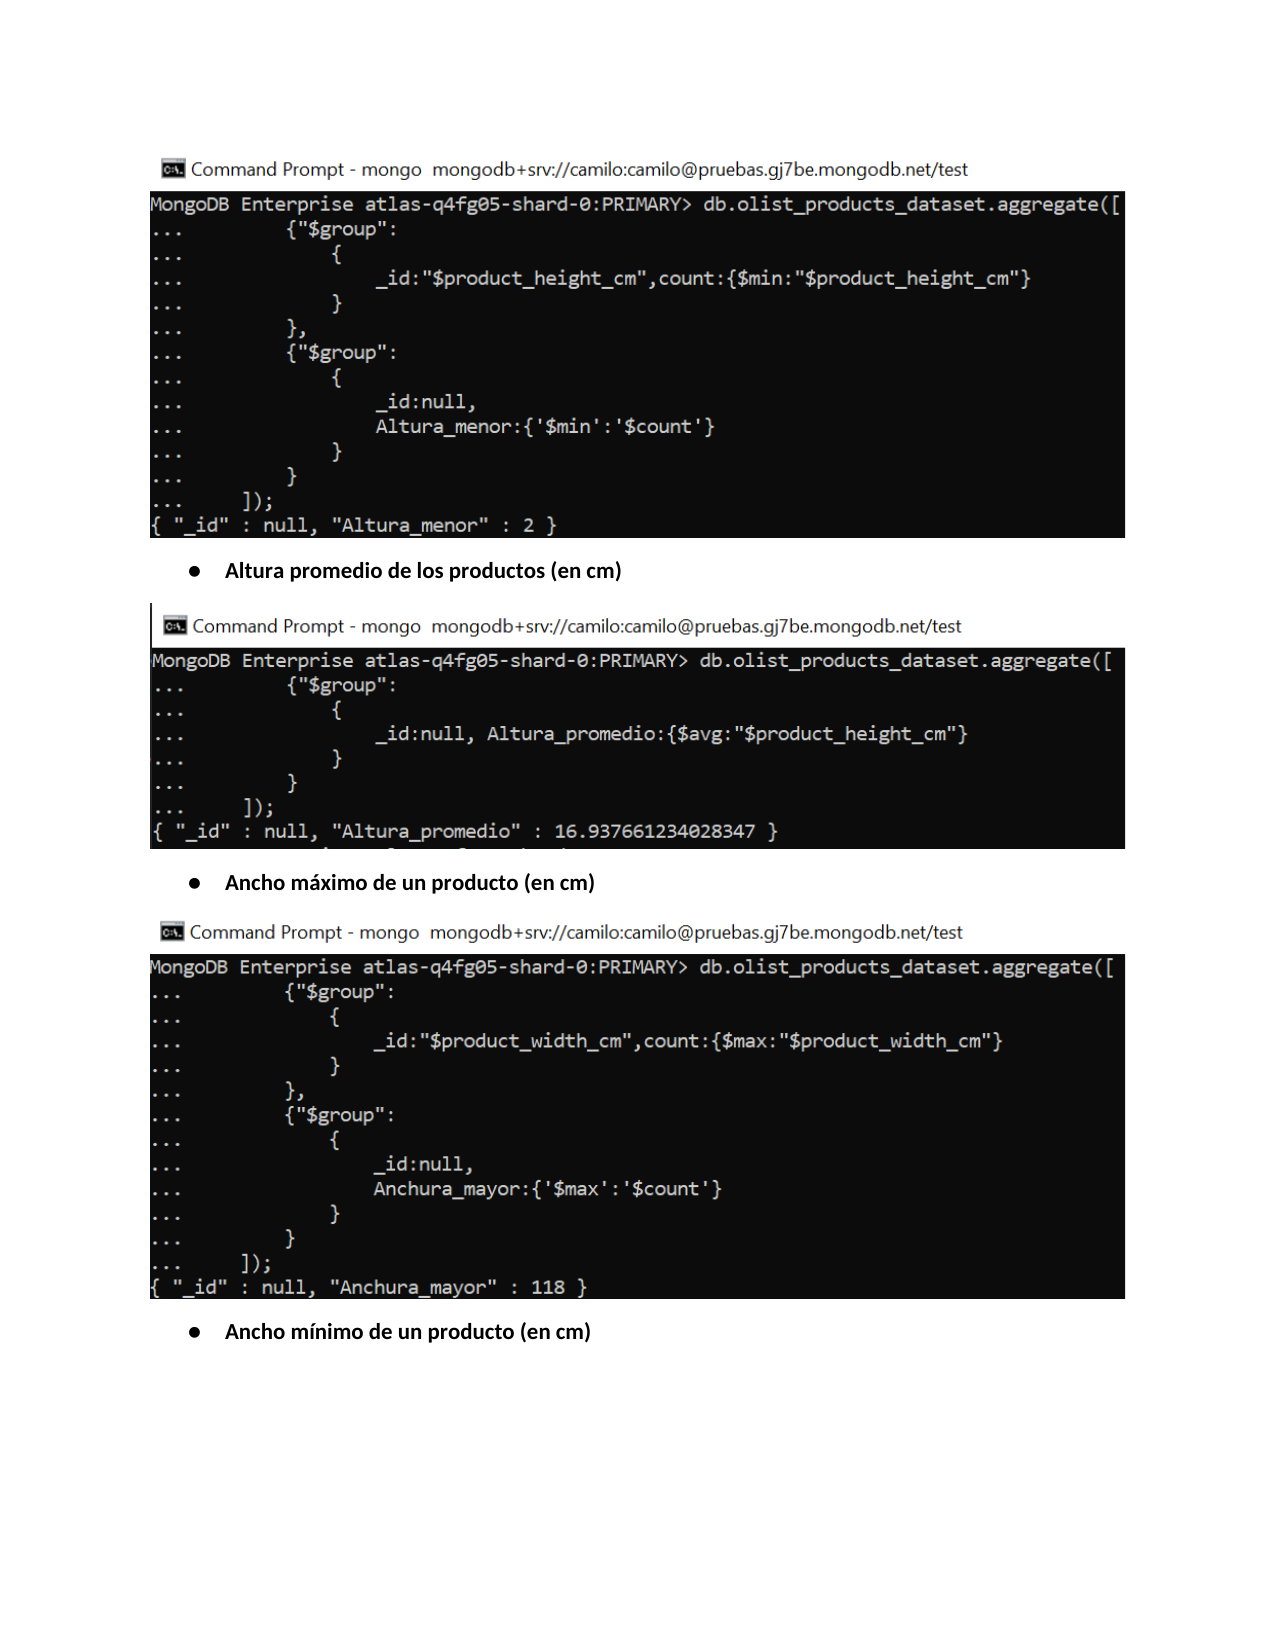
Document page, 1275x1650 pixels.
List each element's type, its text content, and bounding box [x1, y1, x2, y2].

list Ancho máximo de un producto (en cm) [187, 868, 1125, 896]
picture [150, 150, 1125, 538]
picture [150, 914, 1125, 1299]
list Altura promedio de los productos (en cm) [187, 556, 1125, 584]
picture [150, 603, 1125, 849]
list Ancho mínimo de un producto (en cm) [187, 1317, 1125, 1345]
